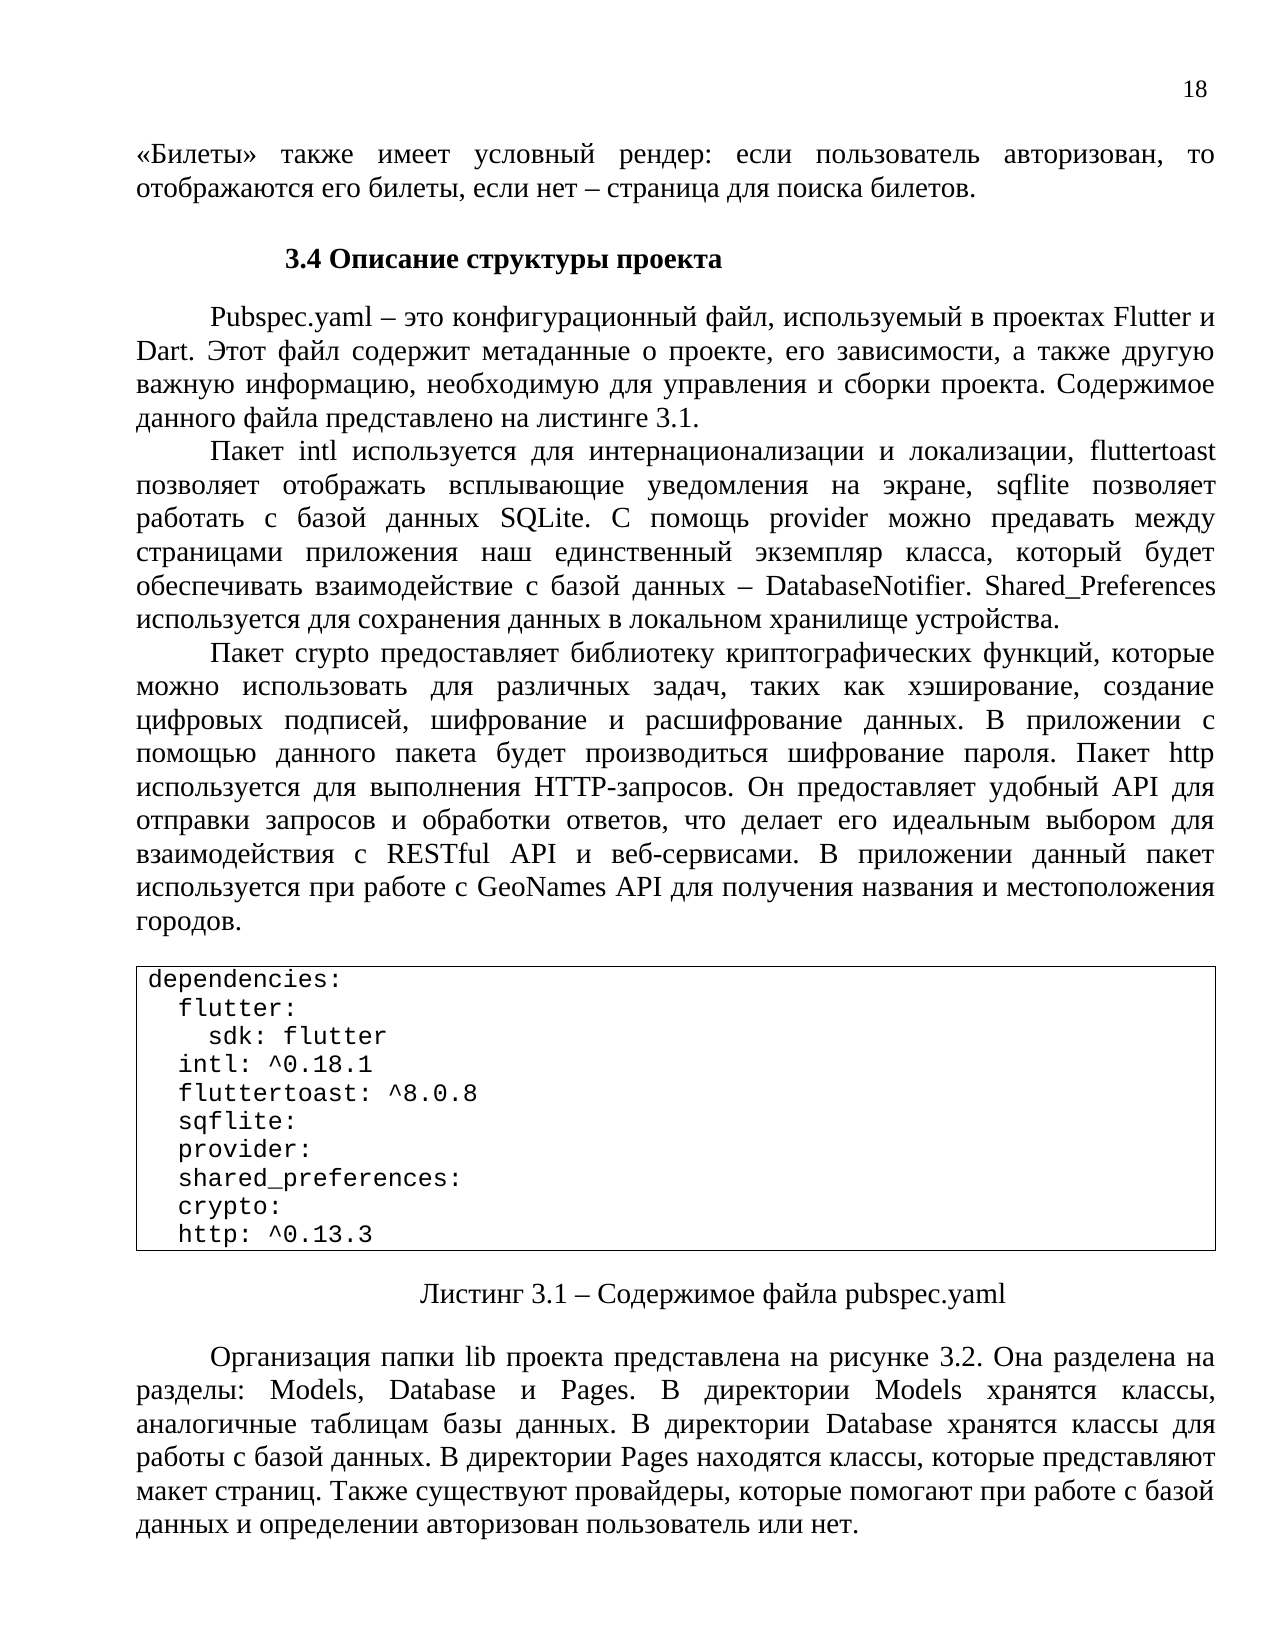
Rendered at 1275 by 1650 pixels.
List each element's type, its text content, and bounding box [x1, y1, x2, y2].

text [136, 136, 1216, 203]
table_header dependencies: flutter: sdk: flutter intl: ^0.18.1 fluttertoast: ^8.0.8 sqflite: provider: shared_preferences: crypto: http: ^0.13.3 [137, 967, 1215, 1250]
list Описание структуры проекта [211, 241, 1216, 274]
text Листинг 3.1 – Содержимое файла pubspec.yaml [136, 1276, 1216, 1310]
text Организация папки lib проекта представлена на рисунке 3.2. Она разделена на разделы: Models, Database и Pages. В директории Models хранятся классы, аналогичные таблицам базы данных. В директории Database хранятся классы для работы с базой данных. В директории Pages находятся классы, которые представляют макет страниц. Также существуют провайдеры, которые помогают при работе с базой данных и определении авторизован пользователь или нет. [136, 1339, 1216, 1540]
text Пакет intl используется для интернационализации и локализации, fluttertoast позволяет отображать всплывающие уведомления на экране, sqflite позволяет работать с базой данных SQLite. С помощь provider можно предавать между страницами приложения наш единственный экземпляр класса, который будет обеспечивать взаимодействие с базой данных – DatabaseNotifier. Shared_Preferences используется для сохранения данных в локальном хранилище устройства. [136, 433, 1216, 635]
text Пакет crypto предоставляет библиотеку криптографических функций, которые можно использовать для различных задач, таких как хэширование, создание цифровых подписей, шифрование и расшифрование данных. В приложении с помощью данного пакета будет производиться шифрование пароля. Пакет http используется для выполнения HTTP-запросов. Он предоставляет удобный API для отправки запросов и обработки ответов, что делает его идеальным выбором для взаимодействия с RESTful API и веб-сервисами. В приложении данный пакет используется при работе с GeoNames API для получения названия и местоположения городов. [136, 635, 1216, 937]
text Pubspec.yaml – это конфигурационный файл, используемый в проектах Flutter и Dart. Этот файл содержит метаданные о проекте, его зависимости, а также другую важную информацию, необходимую для управления и сборки проекта. Содержимое данного файла представлено на листинге 3.1. [136, 299, 1216, 433]
